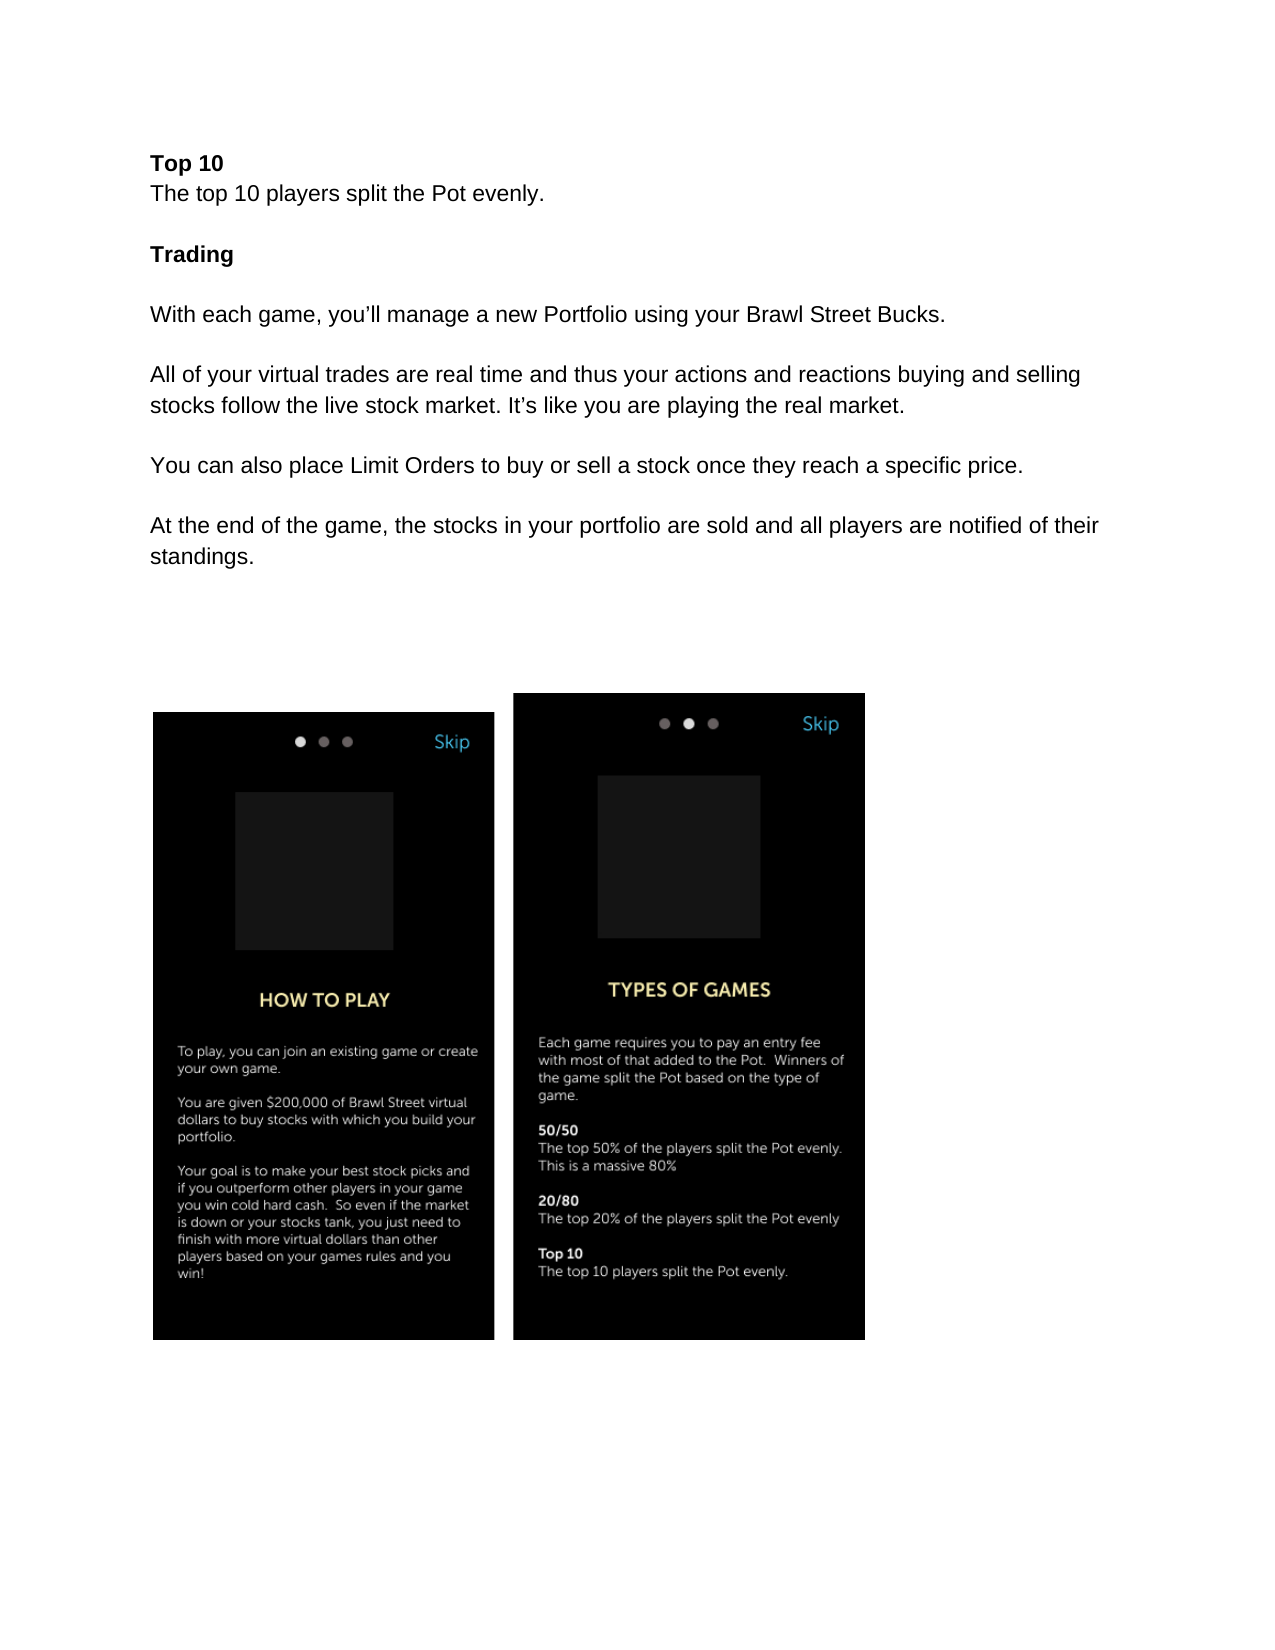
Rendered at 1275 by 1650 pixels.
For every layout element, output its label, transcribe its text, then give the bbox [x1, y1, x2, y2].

text All of your virtual trades are real time and thus your actions and reactions buying and selling stocks follow the live stock market. It’s like you are playing the real market. [150, 361, 1125, 418]
picture [513, 693, 865, 1340]
text With each game, you’ll manage a new Portfolio using your Brawl Street Bucks. [150, 301, 1125, 327]
text At the end of the game, the stocks in your portfolio are sold and all players are notified of their standings. [150, 512, 1125, 569]
text You can also place Limit Orders to buy or sell a stock once they reach a specific price. [150, 452, 1125, 478]
text Trading [150, 241, 1125, 267]
text The top 10 players split the Pot evenly. [150, 180, 1125, 207]
text Top 10 [150, 150, 1125, 176]
picture [153, 712, 495, 1340]
